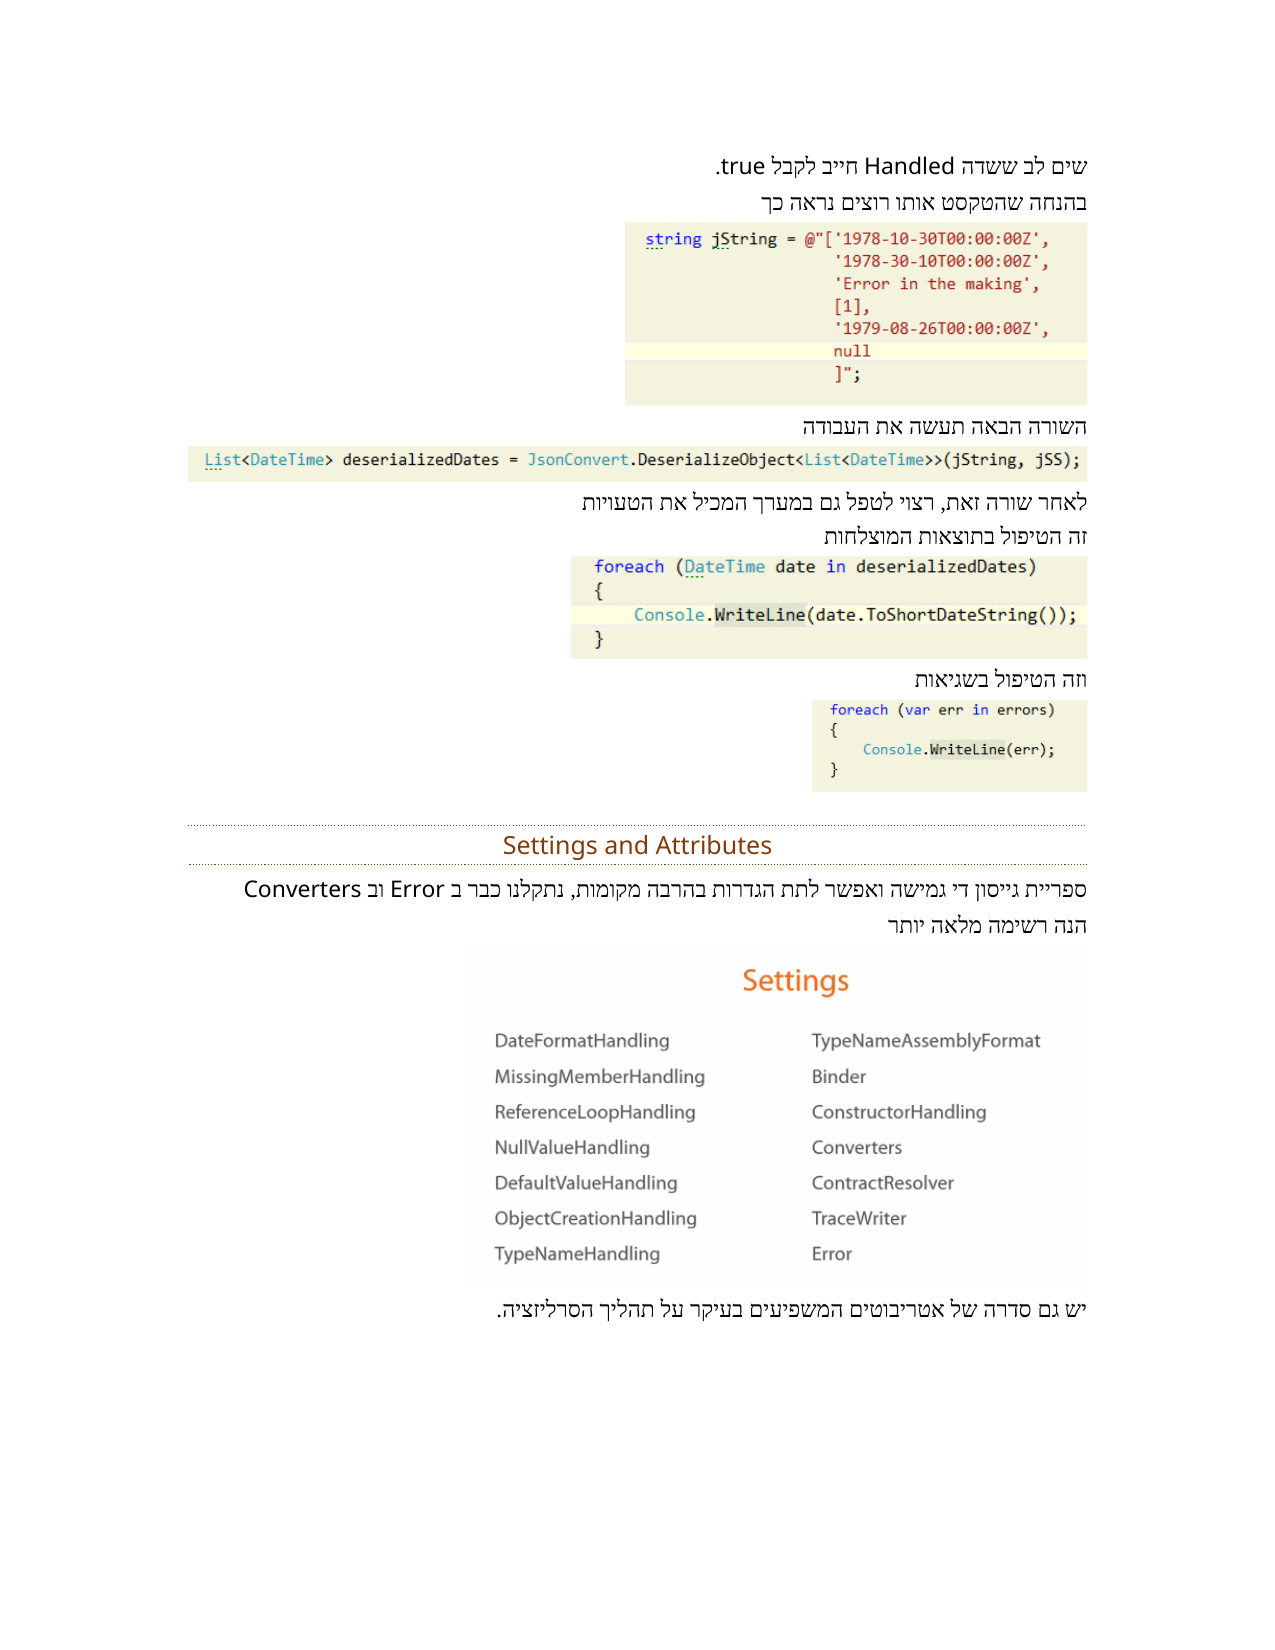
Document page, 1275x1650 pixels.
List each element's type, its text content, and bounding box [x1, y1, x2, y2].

text וזה הטיפול בשגיאות [187, 666, 1087, 693]
picture [187, 446, 1088, 482]
picture [469, 945, 1088, 1289]
text שים לב ששדה Handled חייב לקבל true. [187, 150, 1087, 181]
text בהנחה שהטקסט אותו רוצים נראה כך [187, 189, 1087, 215]
text הנה רשימה מלאה יותר [187, 912, 1087, 938]
picture [812, 700, 1088, 792]
picture [624, 222, 1088, 405]
text ספריית גייסון די גמישה ואפשר לתת הגדרות בהרבה מקומות, נתקלנו כבר ב Error וב Converters [187, 873, 1087, 904]
subtitle Settings and Attributes [187, 825, 1087, 865]
picture [571, 556, 1088, 659]
text יש גם סדרה של אטריבוטים המשפיעים בעיקר על תהליך הסרליזציה. [187, 1296, 1087, 1322]
text זה הטיפול בתוצאות המוצלחות [187, 523, 1087, 549]
text לאחר שורה זאת, רצוי לטפל גם במערך המכיל את הטעויות [187, 489, 1087, 515]
text השורה הבאה תעשה את העבודה [187, 413, 1087, 439]
